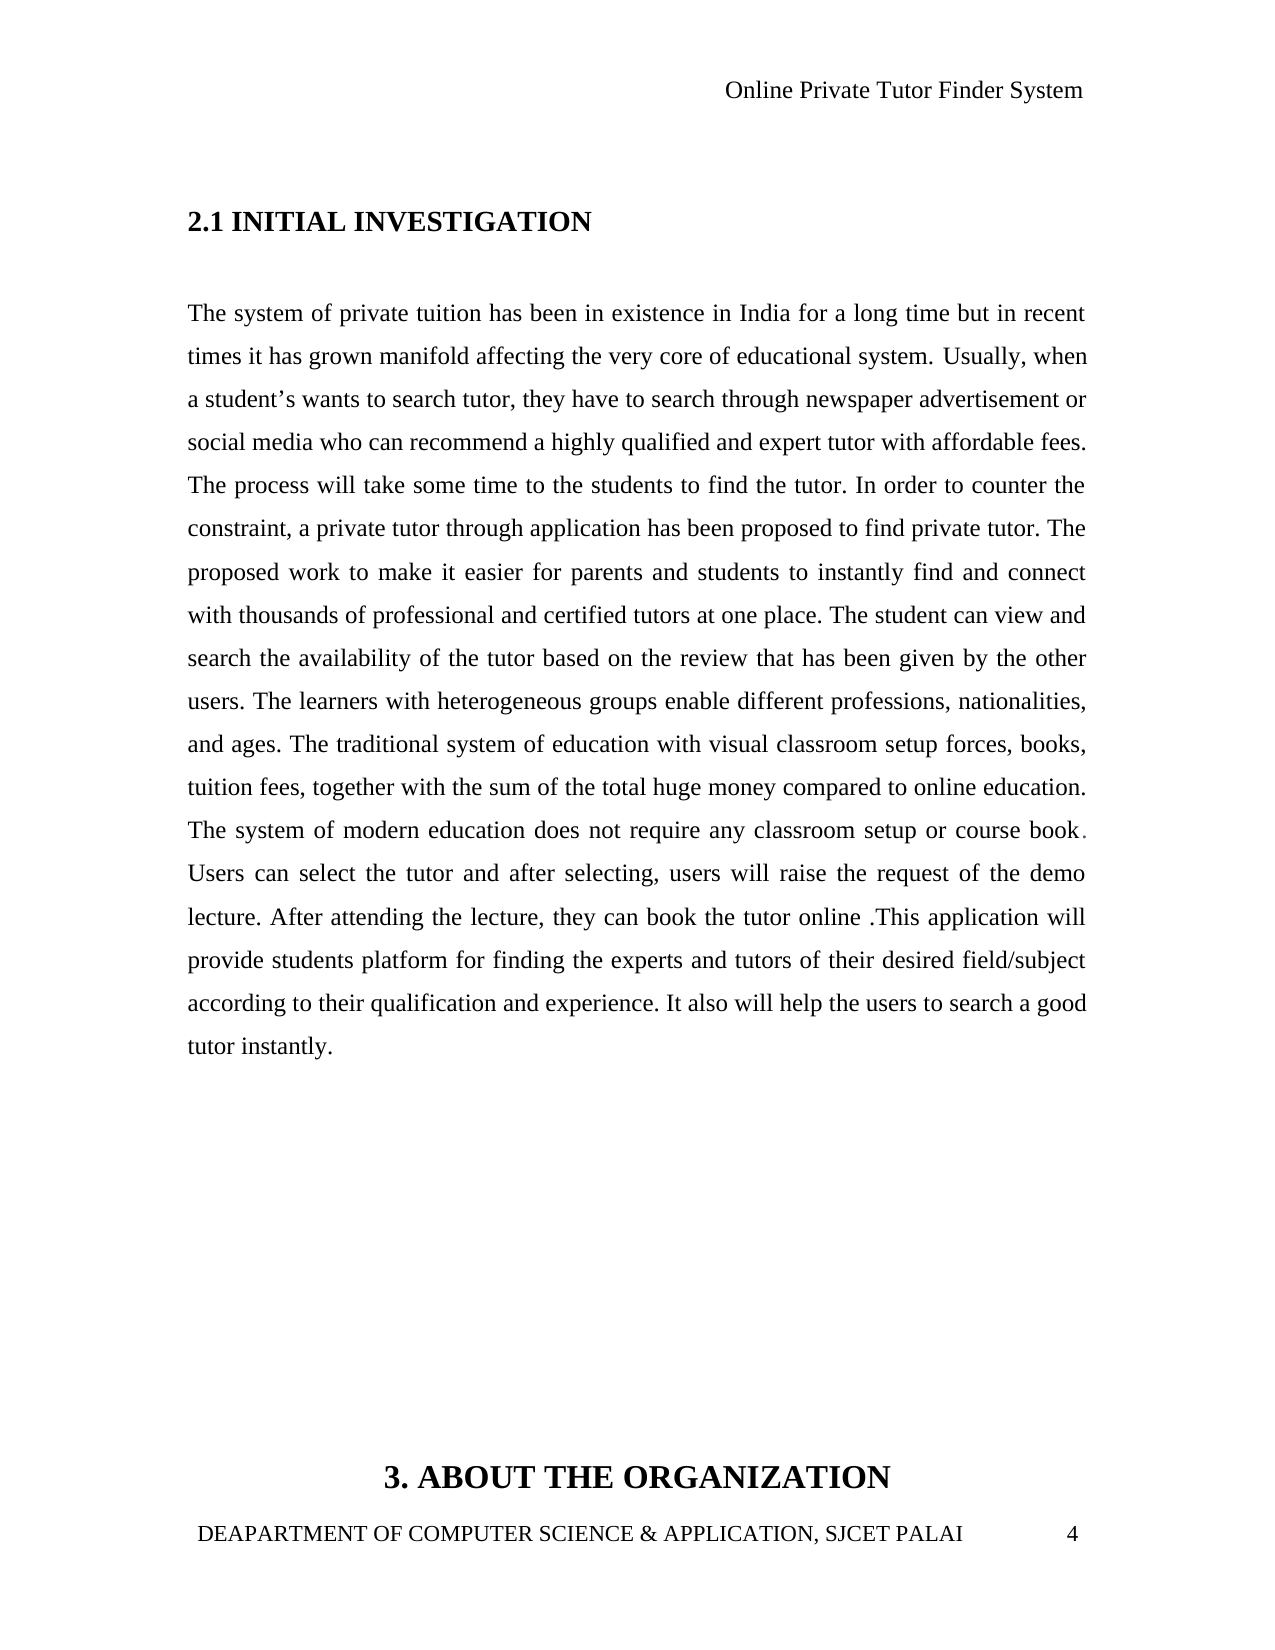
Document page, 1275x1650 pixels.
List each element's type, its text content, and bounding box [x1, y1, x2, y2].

text 2.1 INITIAL INVESTIGATION [187, 204, 1087, 238]
text 3. ABOUT THE ORGANIZATION [187, 1457, 1087, 1496]
text The system of private tuition has been in existence in India for a long time but in recent times it has grown manifold affecting the very core of educational system. Usually, when a student’s wants to search tutor, they have to search through newspaper advertisement or social media who can recommend a highly qualified and expert tutor with affordable fees. The process will take some time to the students to find the tutor. In order to counter the constraint, a private tutor through application has been proposed to find private tutor. The proposed work to make it easier for parents and students to instantly find and connect with thousands of professional and certified tutors at one place. The student can view and search the availability of the tutor based on the review that has been given by the other users. The learners with heterogeneous groups enable different professions, nationalities, and ages. The traditional system of education with visual classroom setup forces, books, tuition fees, together with the sum of the total huge money compared to online education. The system of modern education does not require any classroom setup or course book. Users can select the tutor and after selecting, users will raise the request of the demo lecture. After attending the lecture, they can book the tutor online .This application will provide students platform for finding the experts and tutors of their desired field/subject according to their qualification and experience. It also will help the users to search a good tutor instantly. [187, 825, 1087, 1060]
text The system of private tuition has been in existence in India for a long time but in recent times it has grown manifold affecting the very core of educational system. Usually, when a student’s wants to search tutor, they have to search through newspaper advertisement or social media who can recommend a highly qualified and expert tutor with affordable fees. The process will take some time to the students to find the tutor. In order to counter the constraint, a private tutor through application has been proposed to find private tutor. The proposed work to make it easier for parents and students to instantly find and connect with thousands of professional and certified tutors at one place. The student can view and search the availability of the tutor based on the review that has been given by the other users. The learners with heterogeneous groups enable different professions, nationalities, and ages. The traditional system of education with visual classroom setup forces, books, tuition fees, together with the sum of the total huge money compared to online education. The system of modern education does not require any classroom setup or course book. Users can select the tutor and after selecting, users will raise the request of the demo lecture. After attending the lecture, they can book the tutor online .This application will provide students platform for finding the experts and tutors of their desired field/subject according to their qualification and experience. It also will help the users to search a good tutor instantly. [187, 308, 1087, 784]
